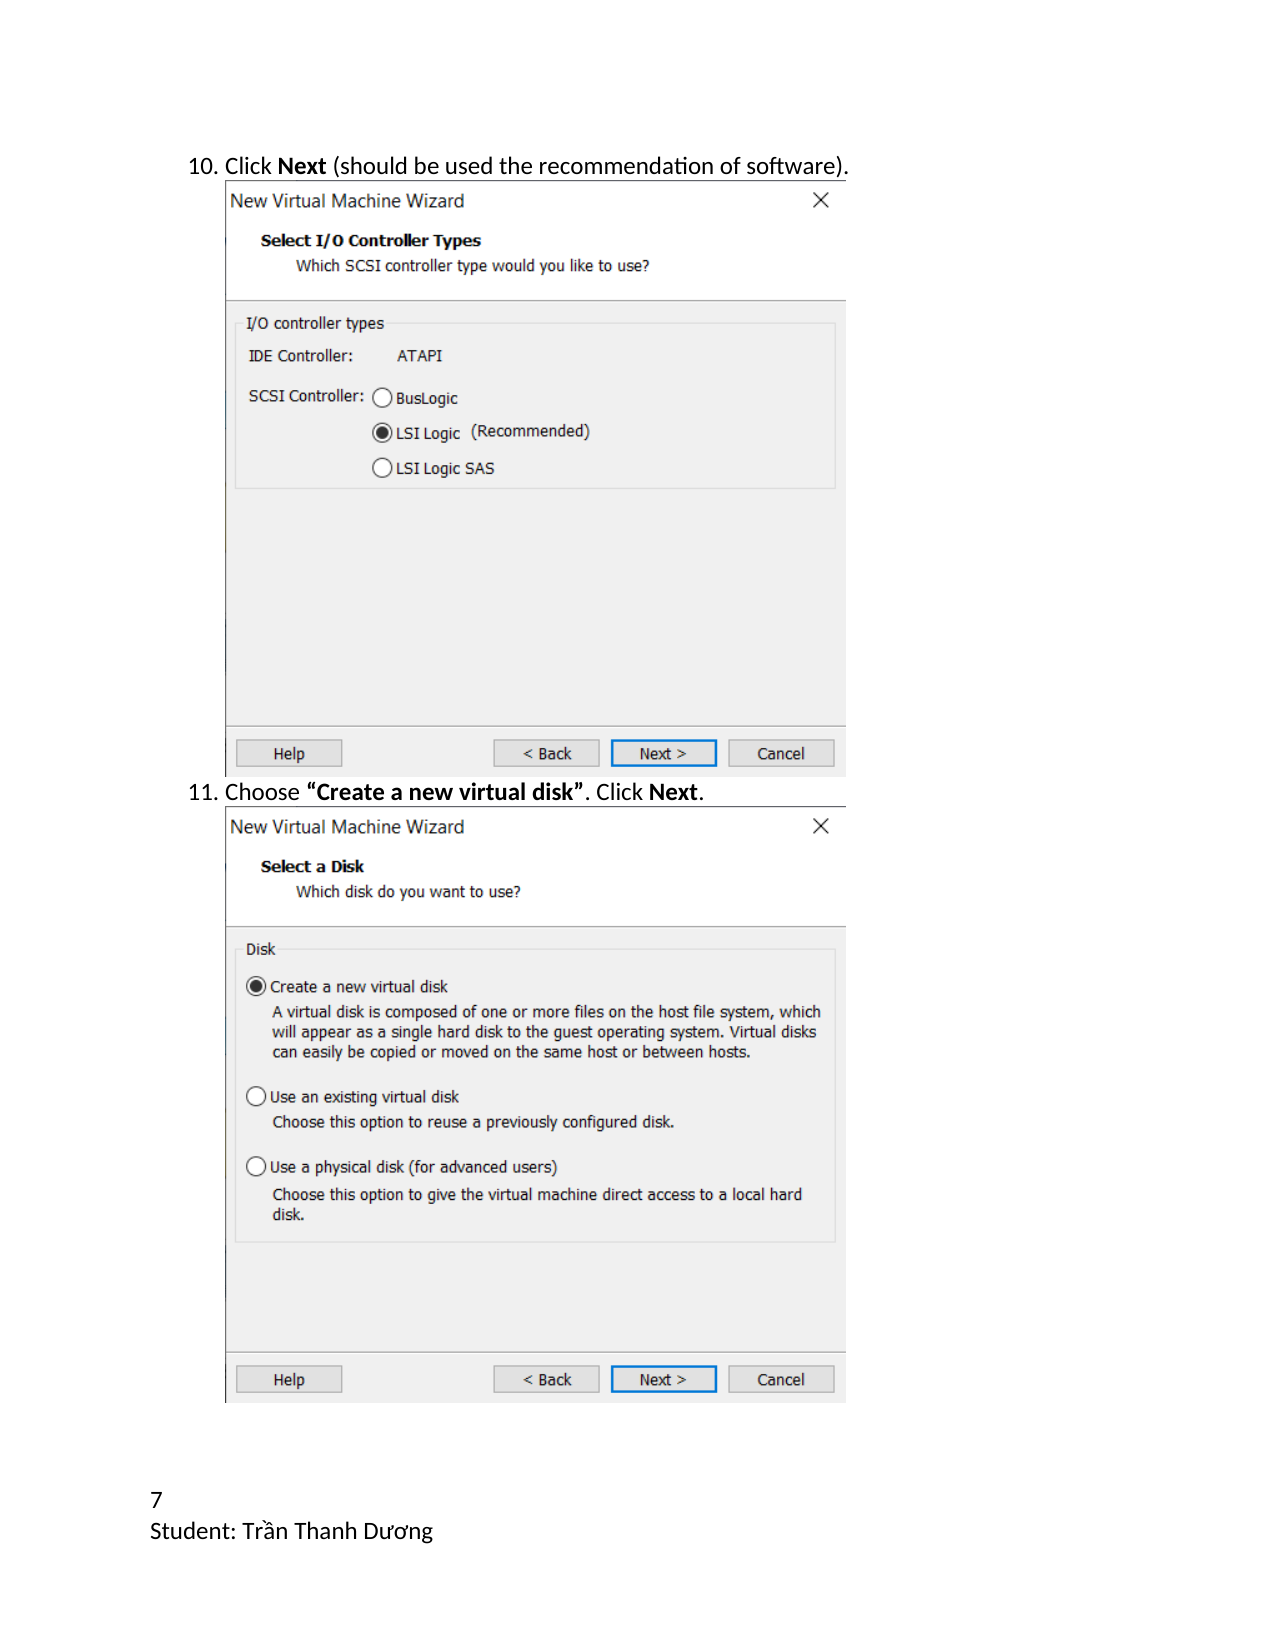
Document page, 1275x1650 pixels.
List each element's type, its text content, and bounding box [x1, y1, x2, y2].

picture [225, 806, 846, 1403]
picture [225, 180, 846, 777]
